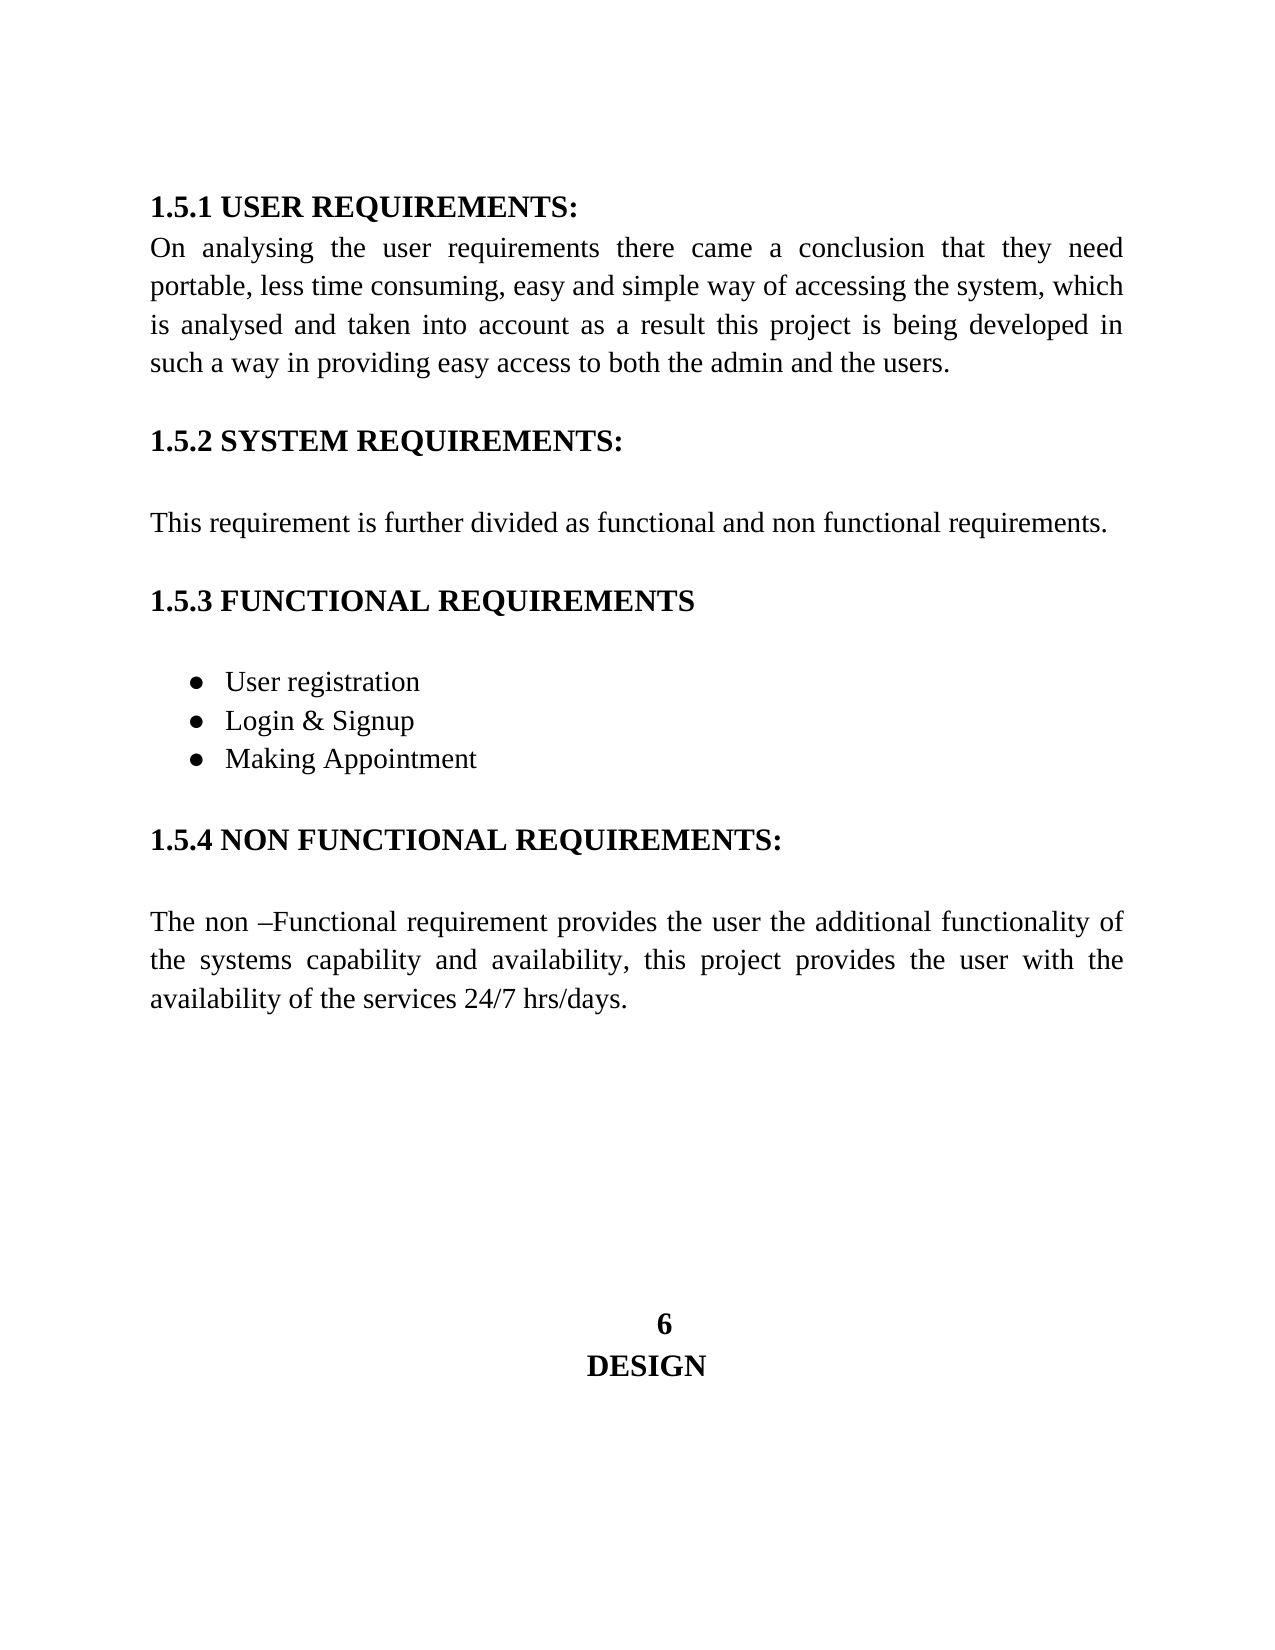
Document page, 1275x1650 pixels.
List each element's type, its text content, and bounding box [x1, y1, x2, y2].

text 6 [150, 1306, 1125, 1342]
list User registration [187, 664, 1125, 698]
text 1.5.2 SYSTEM REQUIREMENTS: [150, 422, 1125, 458]
text 1.5.1 USER REQUIREMENTS: [150, 188, 1125, 224]
list Making Appointment [187, 742, 1125, 775]
text On analysing the user requirements there came a conclusion that they need portable, less time consuming, easy and simple way of accessing the system, which is analysed and taken into account as a result this project is being developed in such a way in providing easy access to both the admin and the users. [150, 230, 1125, 379]
list Login & Signup [187, 703, 1125, 737]
text 1.5.3 FUNCTIONAL REQUIREMENTS [150, 582, 1125, 618]
text 1.5.4 NON FUNCTIONAL REQUIREMENTS: [150, 821, 1125, 857]
text DESIGN [150, 1347, 1125, 1383]
text The non –Functional requirement provides the user the additional functionality of the systems capability and availability, this project provides the user with the availability of the services 24/7 hrs/days. [150, 904, 1125, 1014]
text This requirement is further divided as functional and non functional requirements. [150, 505, 1125, 538]
